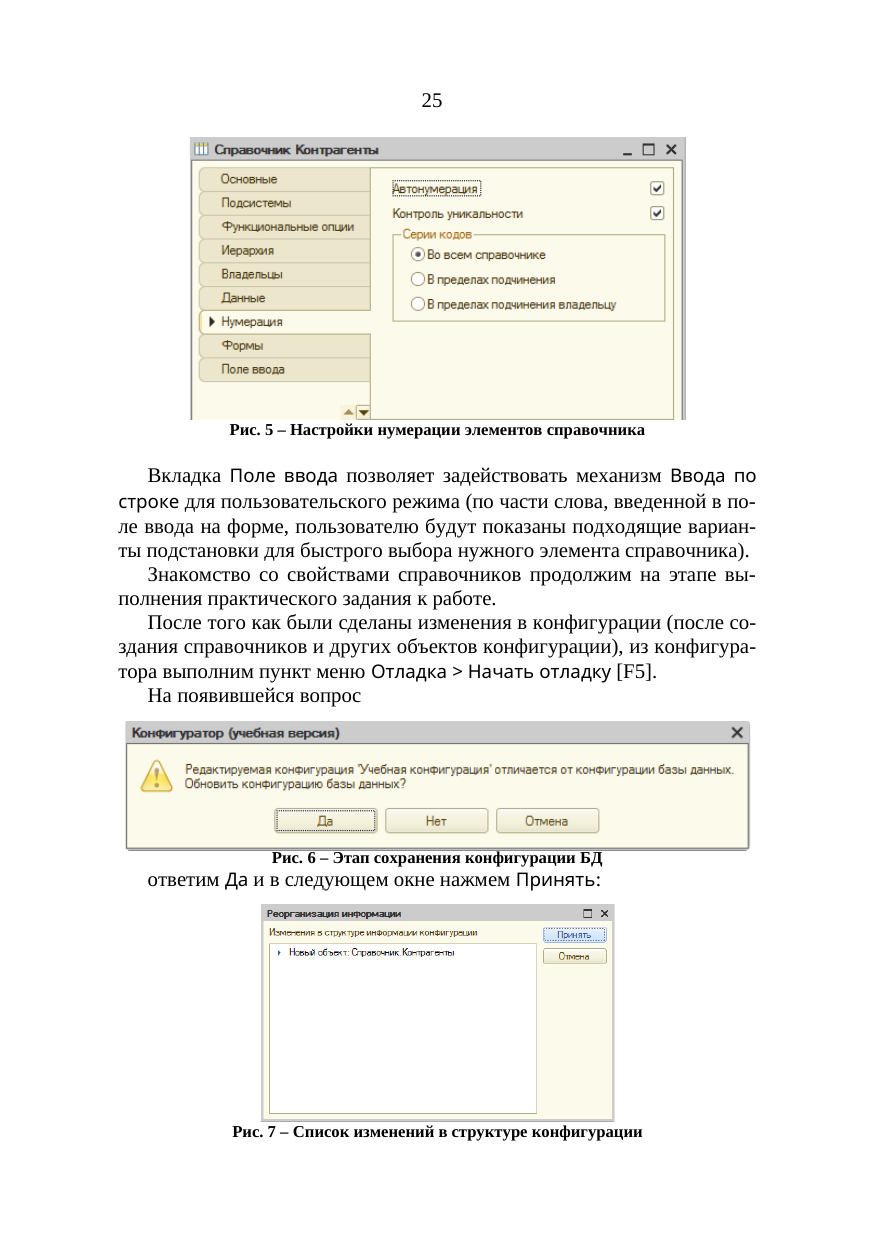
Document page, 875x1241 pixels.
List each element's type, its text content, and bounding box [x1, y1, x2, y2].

text Знакомство со свойствами справочников продолжим на этапе вы- полнения практического задания к работе. [118, 562, 756, 610]
picture [189, 137, 686, 420]
picture [125, 721, 751, 851]
text После того как были сделаны изменения в конфигурации (после со- здания справочников и других объектов конфигурации), из конфигура- тора выполним пункт меню Отладка > Начать отладку [F5]. [118, 610, 757, 684]
text Вкладка Поле ввода позволяет задействовать механизм Ввода по строке для пользовательского режима (по части слова, введенной в по- ле ввода на форме, пользователю будут показаны подходящие вариан- ты подстановки для быстрого выбора нужного элемента справочника). [118, 463, 757, 562]
text Рис. 5 – Настройки нумерации элементов справочника [96, 420, 778, 439]
text На появившейся вопрос [147, 684, 805, 708]
picture [260, 904, 615, 1122]
text ответим Да и в следующем окне нажмем Принять: [147, 866, 805, 891]
